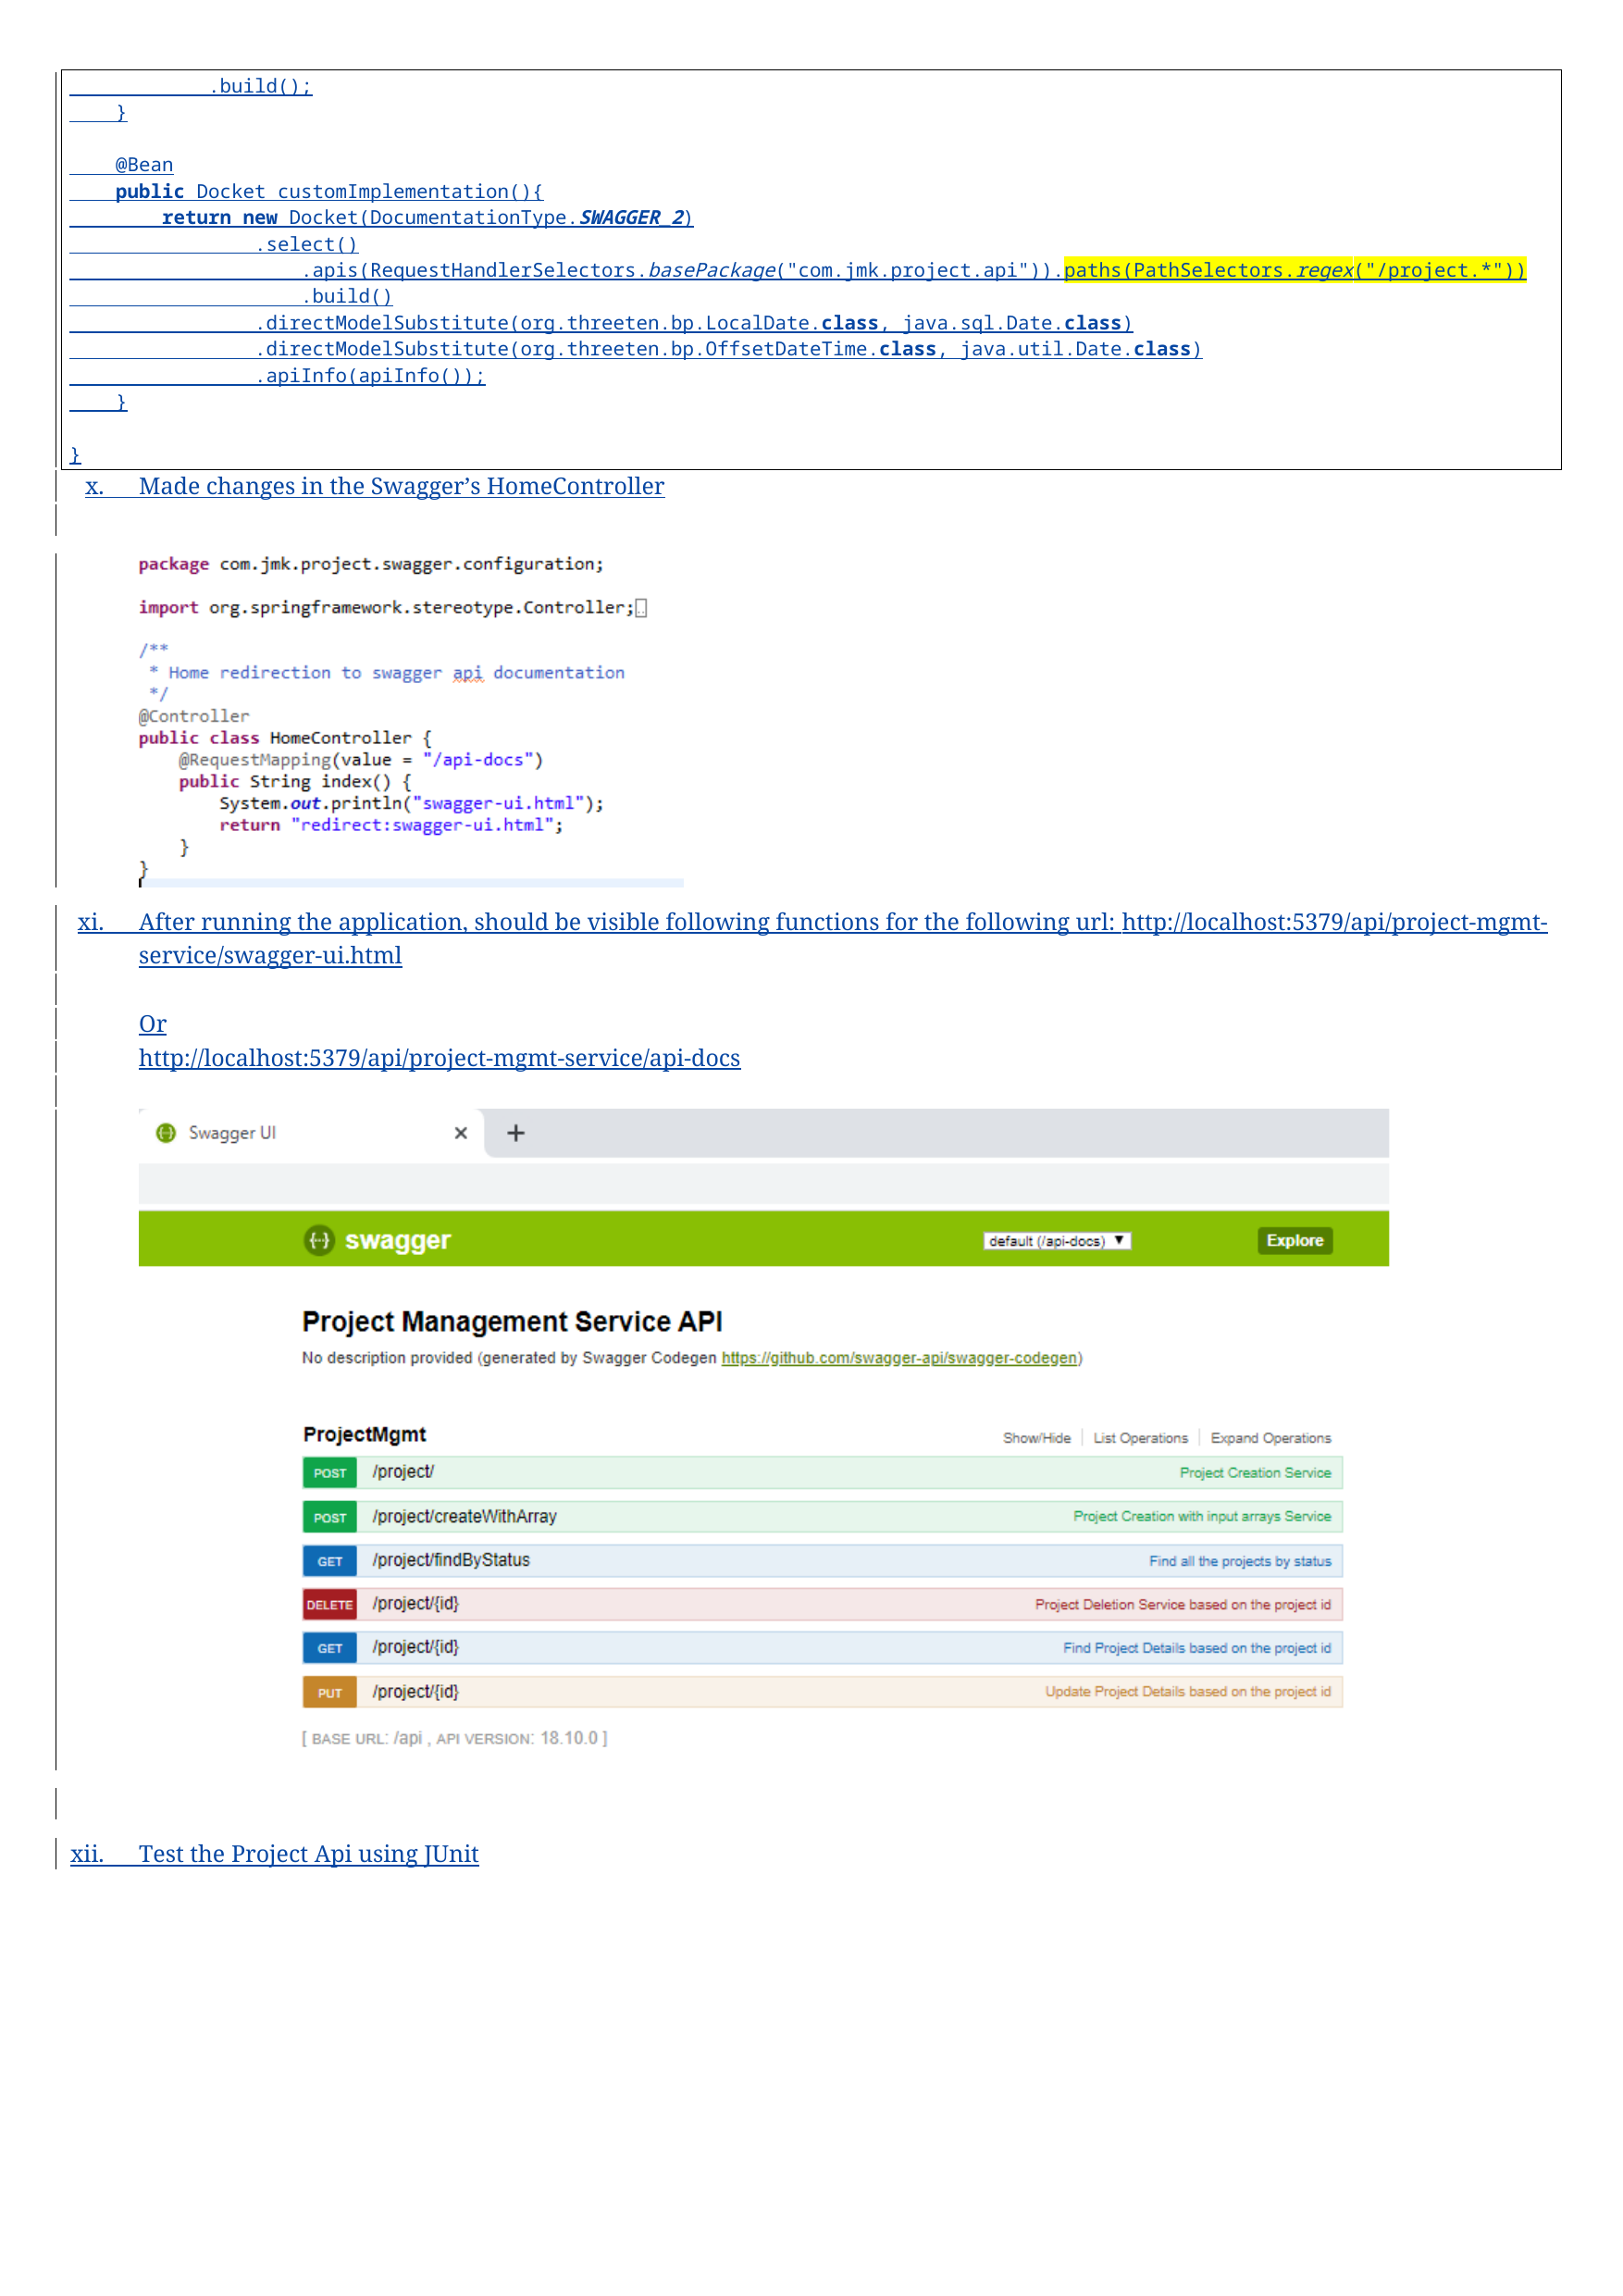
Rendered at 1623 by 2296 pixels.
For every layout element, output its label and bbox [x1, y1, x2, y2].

picture [139, 553, 684, 887]
picture [139, 1109, 1390, 1770]
